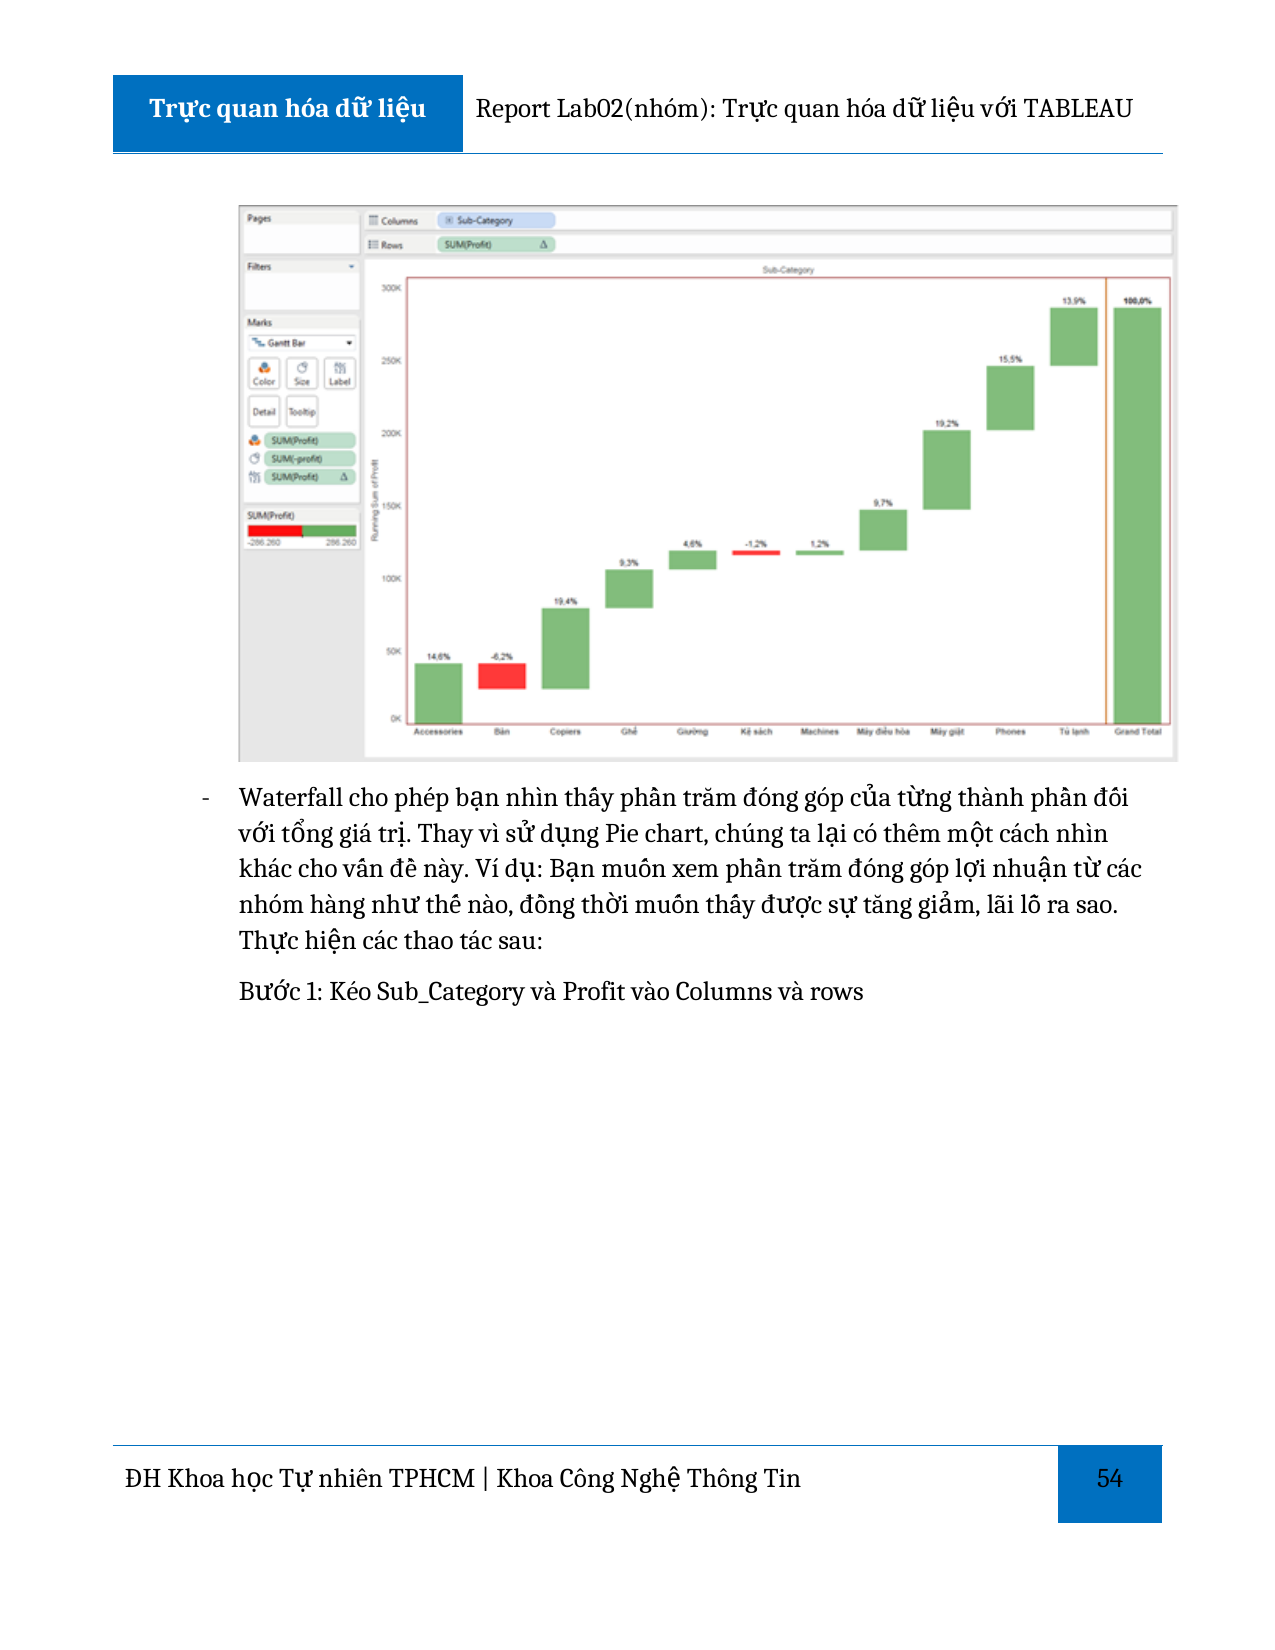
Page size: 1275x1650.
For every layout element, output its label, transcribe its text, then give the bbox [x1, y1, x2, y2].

picture [238, 205, 1179, 762]
list Bước 1: Kéo Sub_Category và Profit vào Columns và rows [239, 976, 1162, 1007]
list Waterfall cho phép bạn nhìn thấy phần trăm đóng góp của từng thành phần đối với tổng giá trị. Thay vì sử dụng Pie chart, chúng ta lại có thêm một cách nhìn khác cho vấn đề này. Ví dụ: Bạn muốn xem phần trăm đóng góp lợi nhuận từ các nhóm hàng như thế nào, đồng thời muốn thấy được sự tăng giảm, lãi lỗ ra sao. Thực hiện các thao tác sau: [201, 782, 1162, 956]
